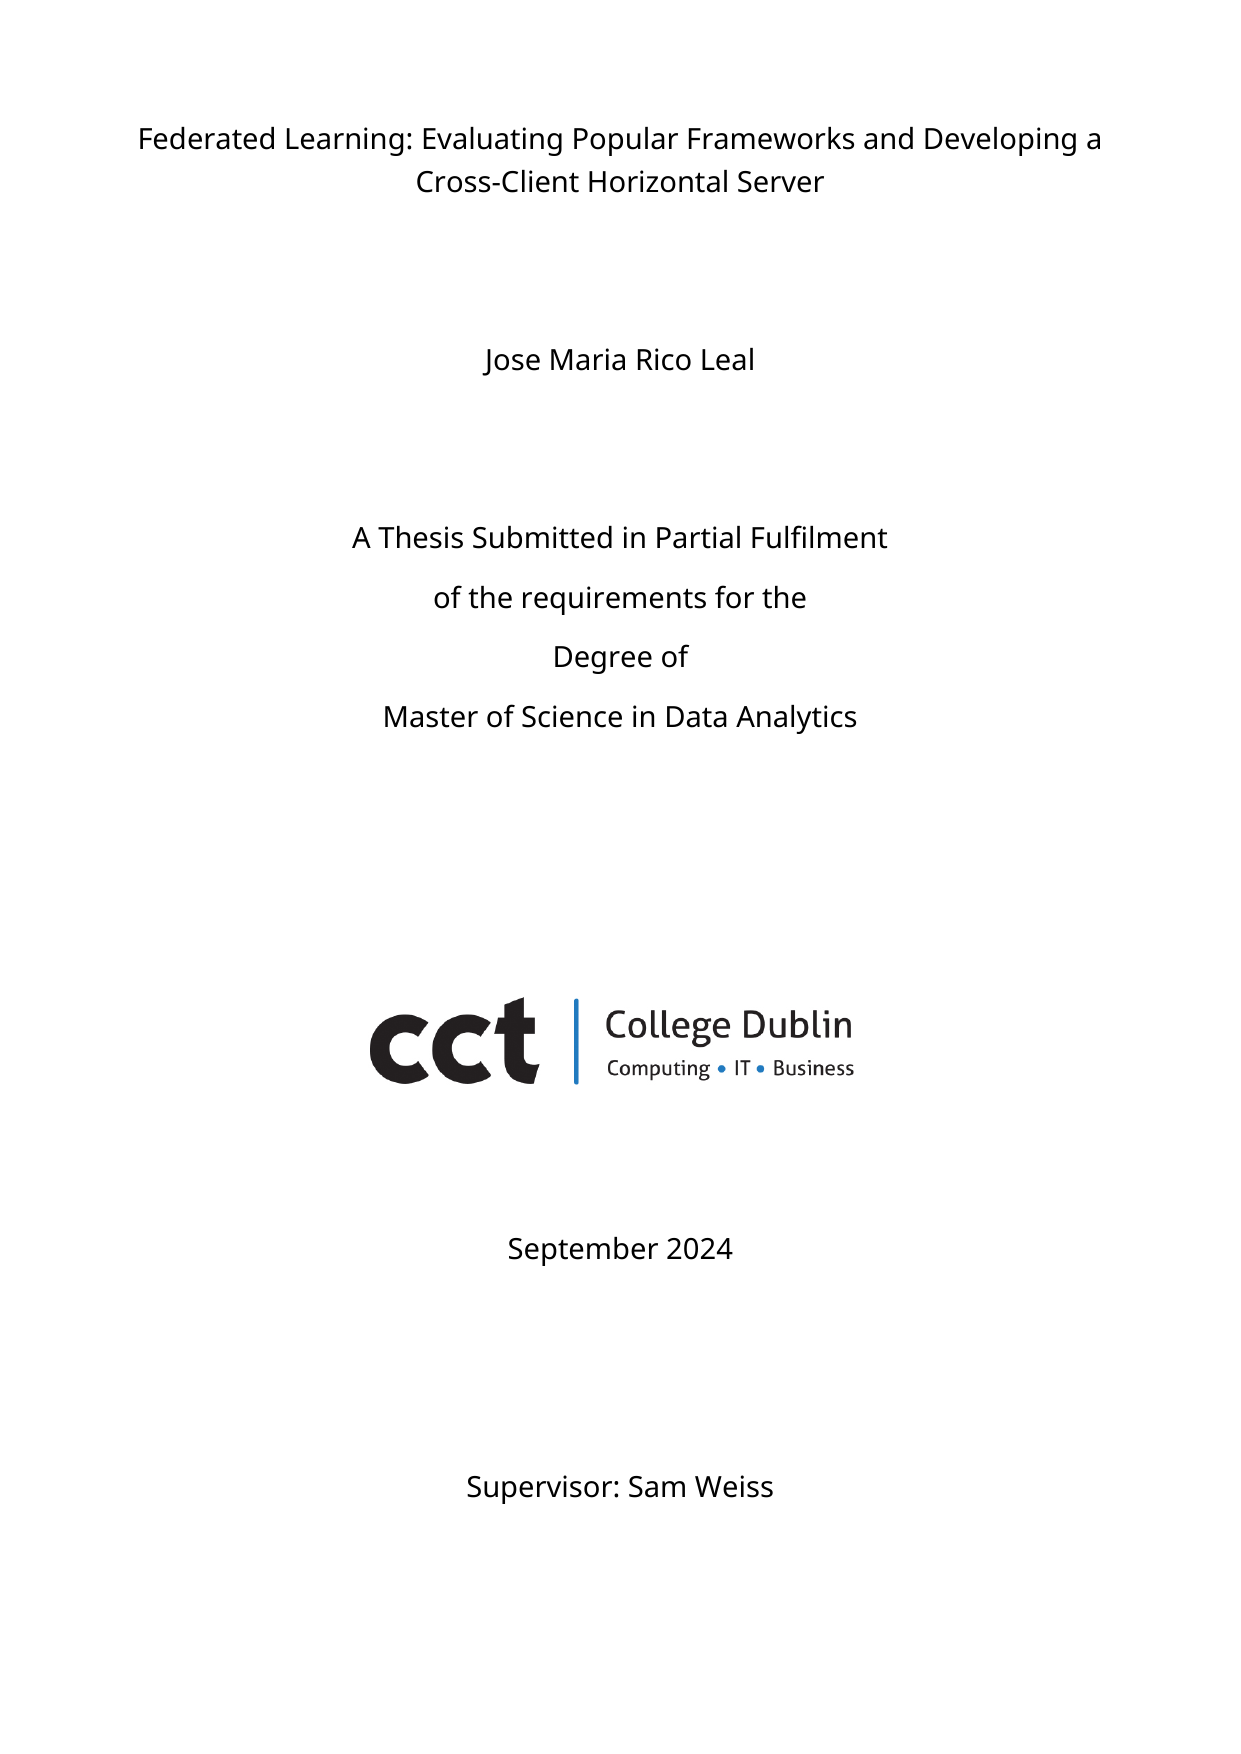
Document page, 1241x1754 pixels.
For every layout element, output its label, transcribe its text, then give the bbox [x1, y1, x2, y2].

text of the requirements for the [118, 577, 1122, 617]
text Degree of [118, 637, 1122, 676]
text Supervisor: Sam Weiss [118, 1466, 1122, 1506]
text September 2024 [118, 1228, 1122, 1268]
text Master of Science in Data Analytics [118, 696, 1122, 736]
picture [307, 934, 934, 1151]
text Jose Maria Rico Leal [118, 339, 1122, 379]
text Federated Learning: Evaluating Popular Frameworks and Developing a Cross-Client Horizontal Server [118, 118, 1122, 201]
text A Thesis Submitted in Partial Fulfilment [118, 518, 1122, 557]
